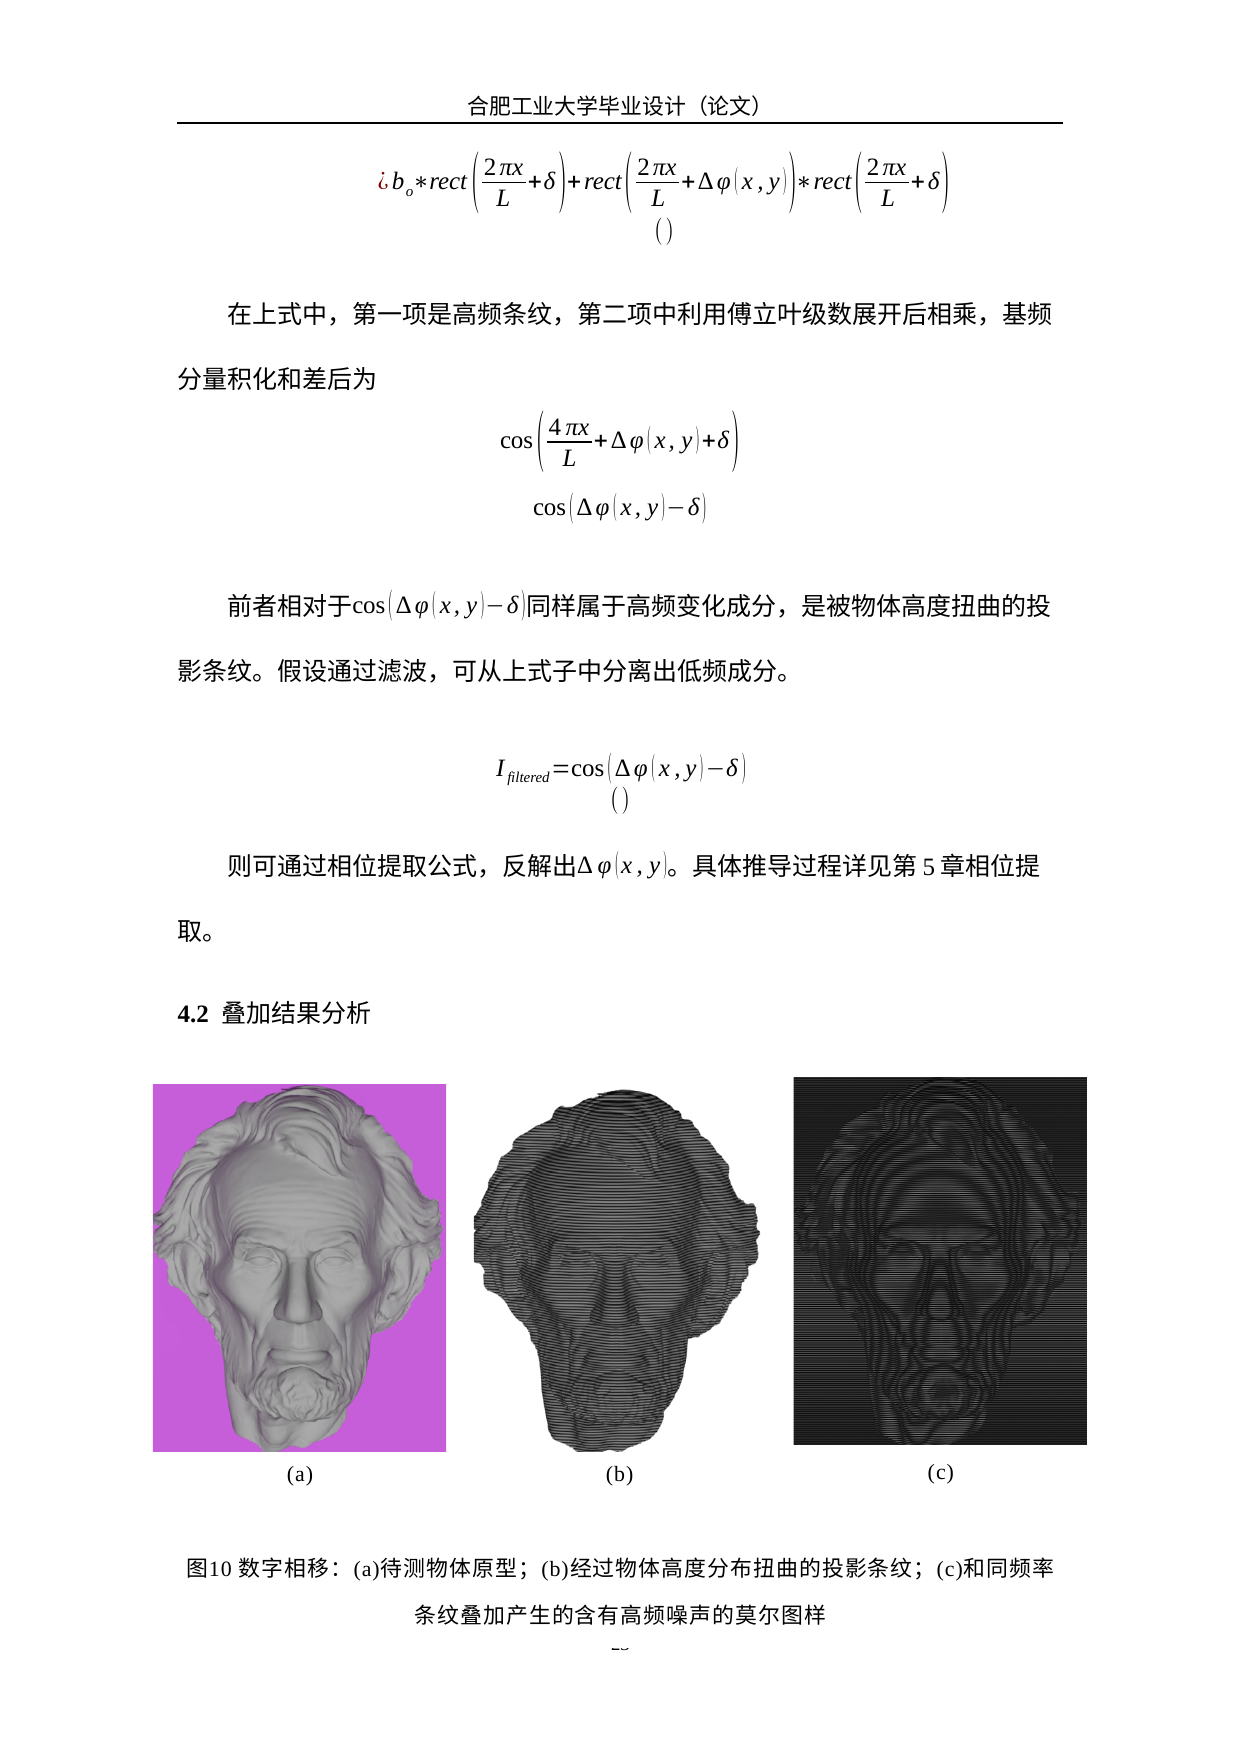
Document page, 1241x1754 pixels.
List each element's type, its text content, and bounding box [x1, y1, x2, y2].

picture [473, 1084, 768, 1452]
picture [793, 1077, 1087, 1445]
picture [152, 1084, 447, 1452]
text 在上式中，第一项是高频条纹，第二项中利用傅立叶级数展开，基频分量为 [177, 280, 1063, 410]
text 前者相对于同样属于高频变化成分，是被物体高度扭曲的投影条纹。假设通过滤波，可从上式子中分离出低频成分。 [177, 572, 1063, 702]
text 叠加结果分析 [177, 979, 1063, 1044]
text 则可通过相位提取公式，反解出。具体推导过程详见第章相位提取。 [177, 832, 1063, 962]
